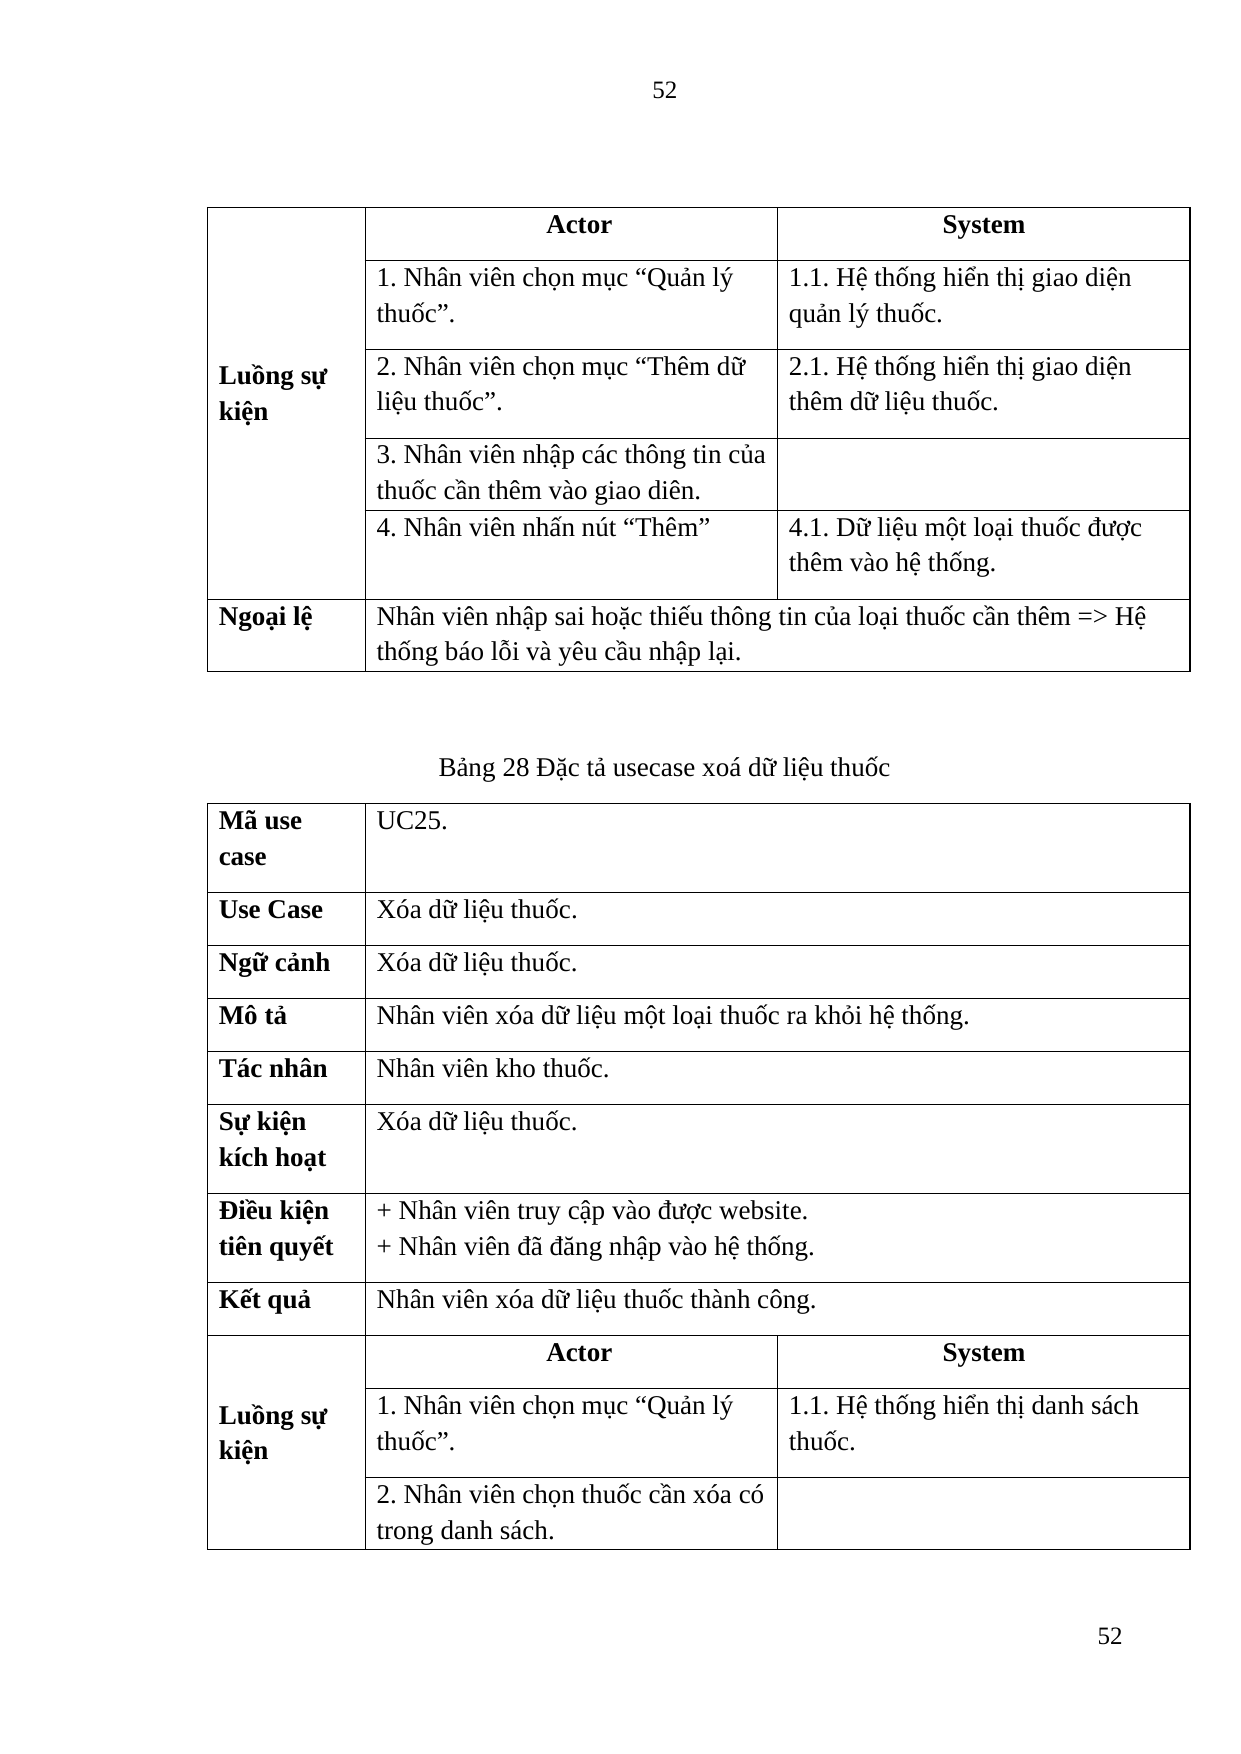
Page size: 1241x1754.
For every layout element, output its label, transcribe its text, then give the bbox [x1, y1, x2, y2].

table_cell Luồng sự kiện [208, 1336, 365, 1549]
table_cell 3. Nhân viên nhập các thông tin của thuốc cần thêm vào giao diên. [366, 439, 777, 510]
text Bảng Đặc tả usecase xoá dữ liệu thuốc [207, 751, 1122, 782]
table_cell Kết quả [208, 1283, 365, 1335]
table_cell Use Case [208, 893, 365, 945]
table_cell Ngoại lệ [208, 600, 365, 671]
table_cell [778, 1478, 1189, 1549]
table_cell Nhân viên xóa dữ liệu thuốc thành công. [366, 1283, 1189, 1335]
table_cell 2.1. Hệ thống hiển thị giao diện thêm dữ liệu thuốc. [778, 350, 1189, 438]
table_cell Xóa dữ liệu thuốc. [366, 893, 1189, 945]
table_cell Mô tả [208, 999, 365, 1051]
table_cell System [778, 208, 1189, 260]
table_cell Xóa dữ liệu thuốc. [366, 1105, 1189, 1193]
table_cell 2. Nhân viên chọn thuốc cần xóa có trong danh sách. [366, 1478, 777, 1549]
table_header Mã use case [208, 804, 365, 892]
table_cell Actor [366, 1336, 777, 1388]
table_cell Nhân viên nhập sai hoặc thiếu thông tin của loại thuốc cần thêm => Hệ thống báo lỗi và yêu cầu nhập lại. [366, 600, 1189, 671]
table_cell 1.1. Hệ thống hiển thị giao diện quản lý thuốc. [778, 261, 1189, 349]
table_cell 1. Nhân viên chọn mục “Quản lý thuốc”. [366, 1389, 777, 1477]
table_cell Nhân viên xóa dữ liệu một loại thuốc ra khỏi hệ thống. [366, 999, 1189, 1051]
table_cell 4. Nhân viên nhấn nút “Thêm” [366, 511, 777, 599]
table_cell Luồng sự kiện [208, 208, 365, 599]
table_cell System [778, 1336, 1189, 1388]
table_cell 2. Nhân viên chọn mục “Thêm dữ liệu thuốc”. [366, 350, 777, 438]
table_cell 1.1. Hệ thống hiển thị danh sách thuốc. [778, 1389, 1189, 1477]
table_cell [778, 439, 1189, 510]
table_cell Tác nhân [208, 1052, 365, 1104]
table_cell Điều kiện tiên quyết [208, 1194, 365, 1282]
table_header UC25. [366, 804, 1189, 892]
table_cell Sự kiện kích hoạt [208, 1105, 365, 1193]
table_cell + Nhân viên truy cập vào được website. + Nhân viên đã đăng nhập vào hệ thống. [366, 1194, 1189, 1282]
table_cell Ngữ cảnh [208, 946, 365, 998]
table_cell 4.1. Dữ liệu một loại thuốc được thêm vào hệ thống. [778, 511, 1189, 599]
table_cell Actor [366, 208, 777, 260]
table_cell Xóa dữ liệu thuốc. [366, 946, 1189, 998]
table_cell 1. Nhân viên chọn mục “Quản lý thuốc”. [366, 261, 777, 349]
table_cell Nhân viên kho thuốc. [366, 1052, 1189, 1104]
